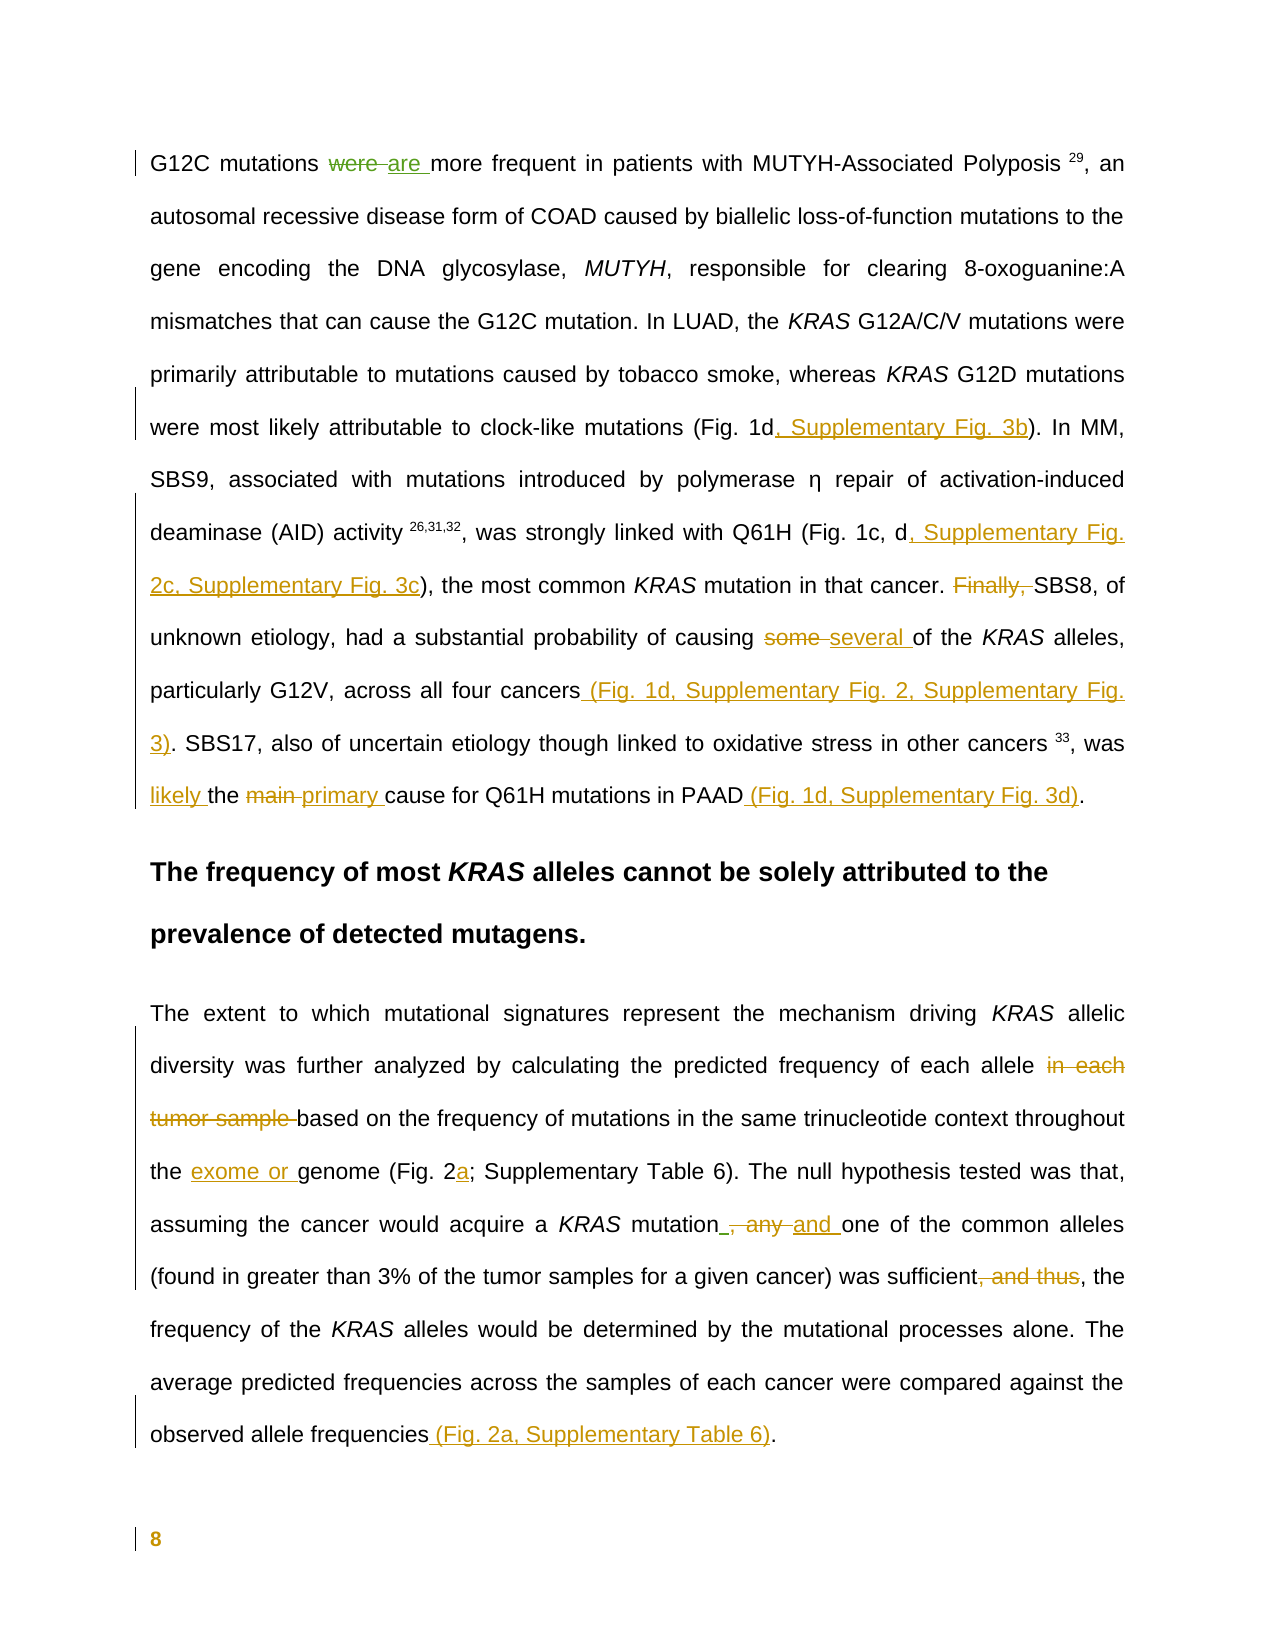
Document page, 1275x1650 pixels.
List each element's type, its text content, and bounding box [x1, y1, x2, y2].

text The extent to which mutational signatures represent the mechanism driving KRAS allelic diversity was further analyzed by calculating the predicted frequency of each allele based on the frequency of mutations in the same trinucleotide context throughout the genome (Fig. 2; Supplementary Table 6). The null hypothesis tested was that, assuming the cancer would acquire a KRAS mutationone of the common alleles (found in greater than 3% of the tumor samples for a given cancer) was sufficient, the frequency of the KRAS alleles would be determined by the mutational processes alone. The average predicted frequencies across the samples of each cancer were compared against the observed allele frequencies. [150, 1000, 1125, 1448]
subtitle The frequency of most KRAS alleles cannot be solely attributed to the prevalence of detected mutagens. [150, 856, 1125, 950]
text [150, 150, 1125, 809]
